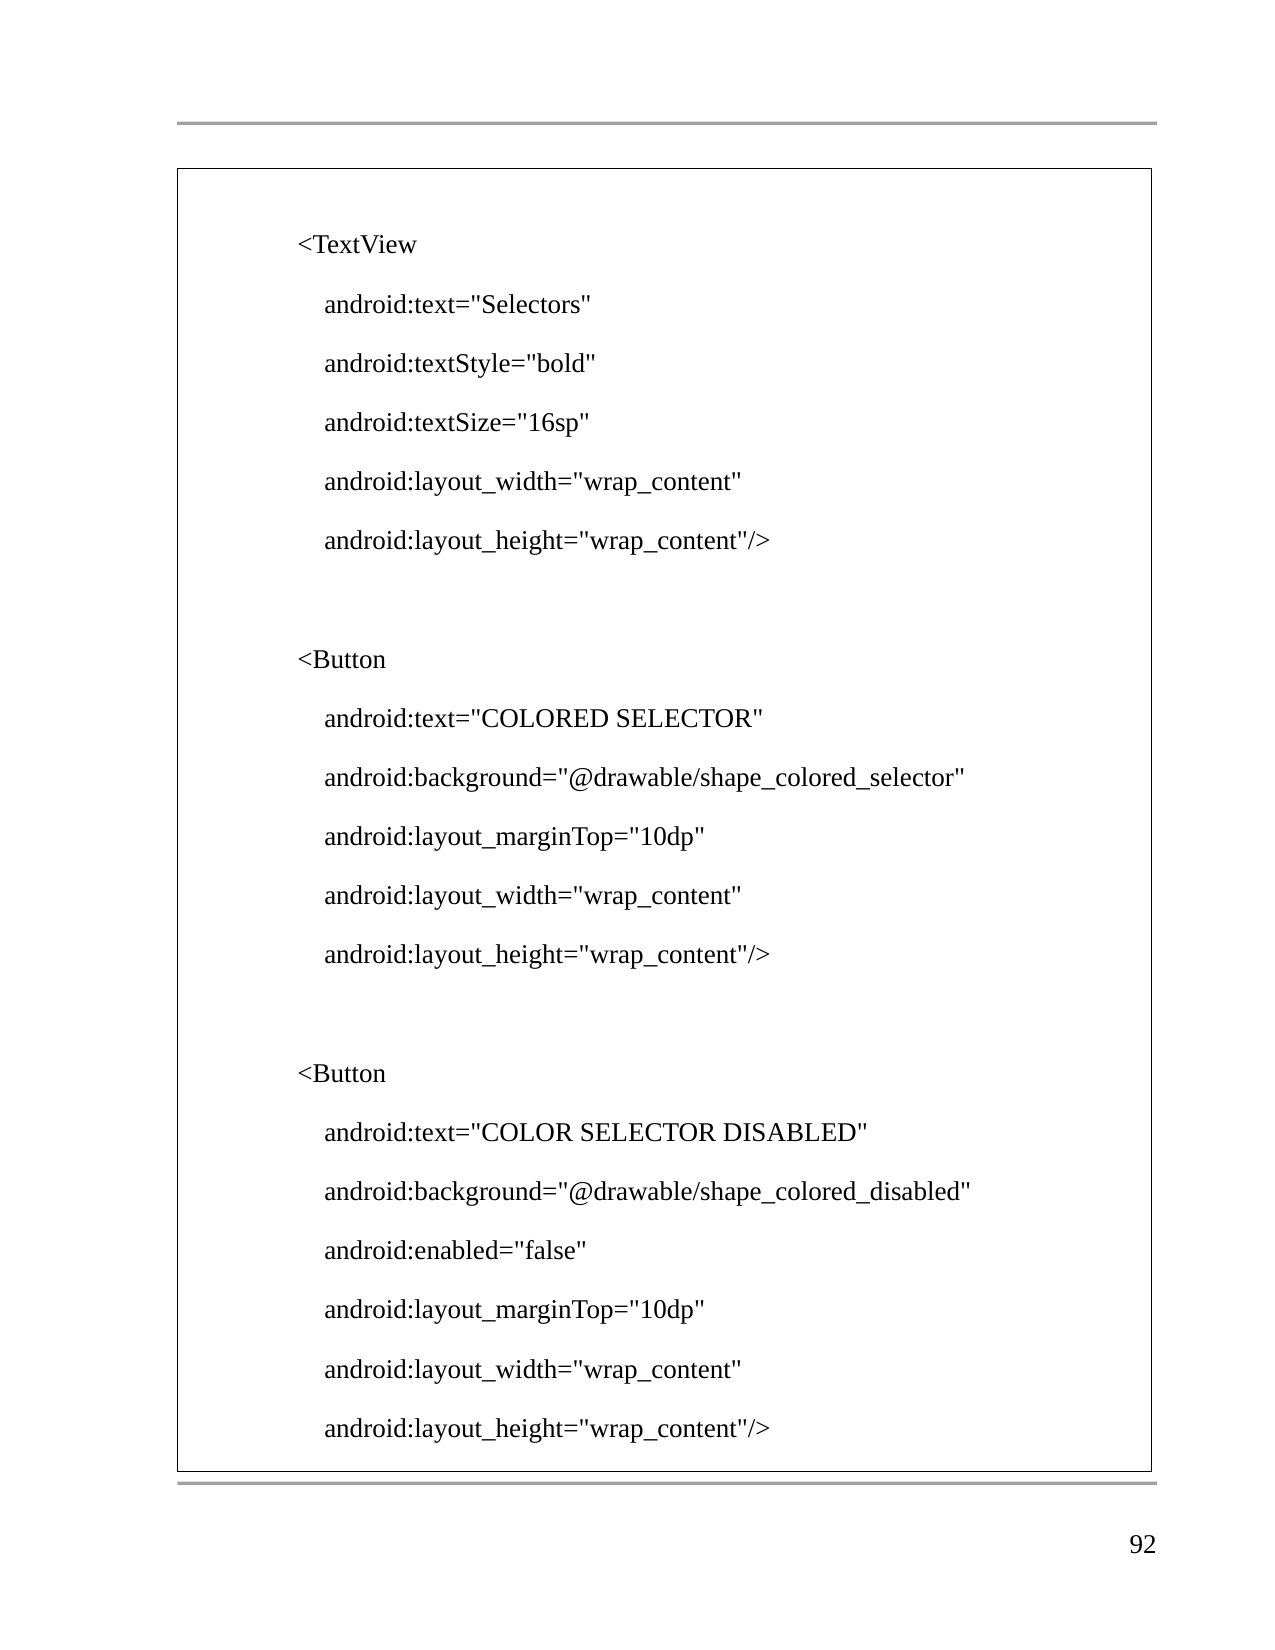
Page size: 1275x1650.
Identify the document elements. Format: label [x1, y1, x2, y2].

table_header [178, 169, 1151, 1471]
